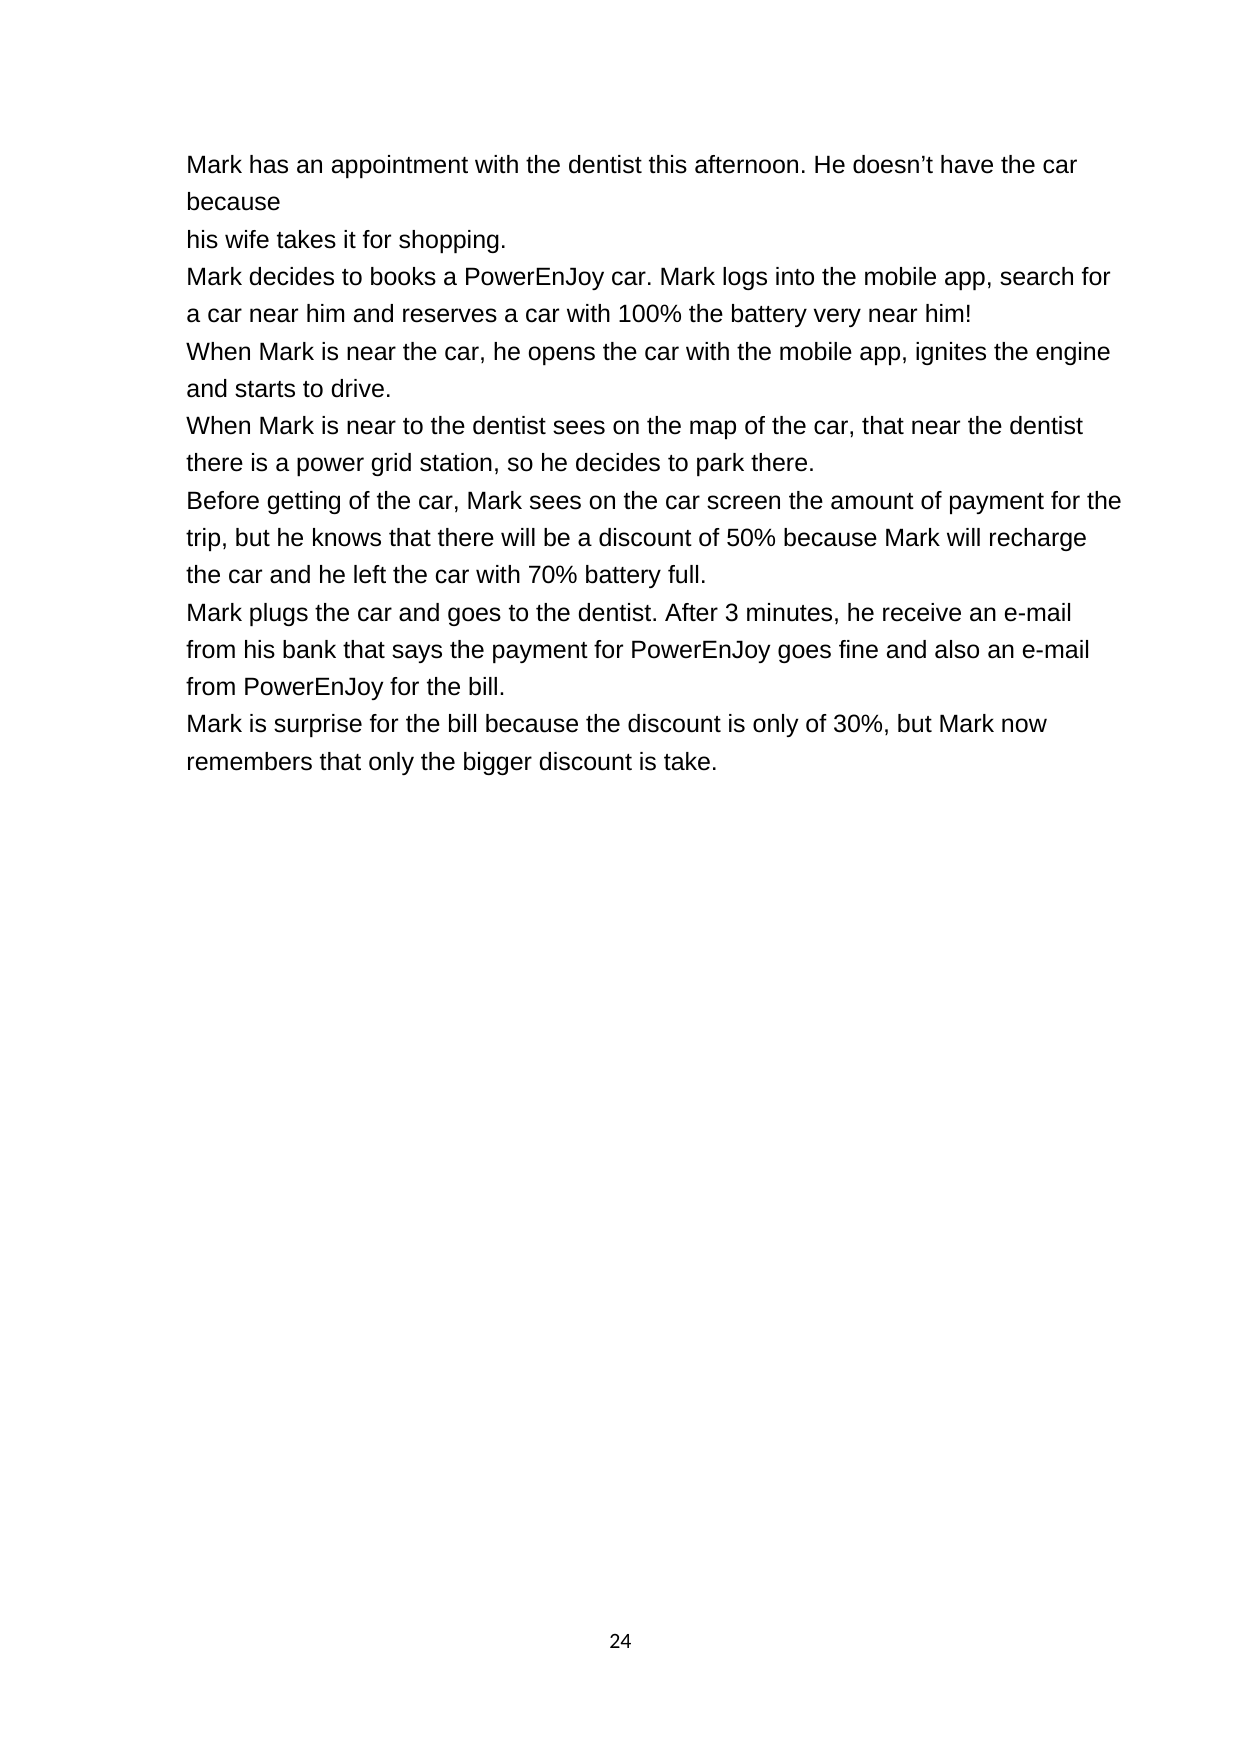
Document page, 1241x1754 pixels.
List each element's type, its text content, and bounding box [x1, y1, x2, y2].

text his wife takes it for shopping. [186, 224, 1128, 253]
text Mark has an appointment with the dentist this afternoon. He doesn’t have the car because [186, 150, 1128, 216]
text When Mark is near the car, he opens the car with the mobile app, ignites the engine and starts to drive. [186, 336, 1128, 402]
text Mark decides to books a PowerEnJoy car. Mark logs into the mobile app, search for a car near him and reserves a car with 100% the battery very near him! [186, 262, 1128, 328]
text Mark plugs the car and goes to the dentist. After 3 minutes, he receive an e-mail from his bank that says the payment for PowerEnJoy goes fine and also an e-mail from PowerEnJoy for the bill. [186, 597, 1128, 701]
text When Mark is near to the dentist sees on the map of the car, that near the dentist there is a power grid station, so he decides to park there. [186, 411, 1128, 477]
text Mark is surprise for the bill because the discount is only of 30%, but Mark now remembers that only the bigger discount is take. [186, 709, 1128, 775]
text Before getting of the car, Mark sees on the car screen the amount of payment for the trip, but he knows that there will be a discount of 50% because Mark will recharge the car and he left the car with 70% battery full. [186, 486, 1128, 589]
